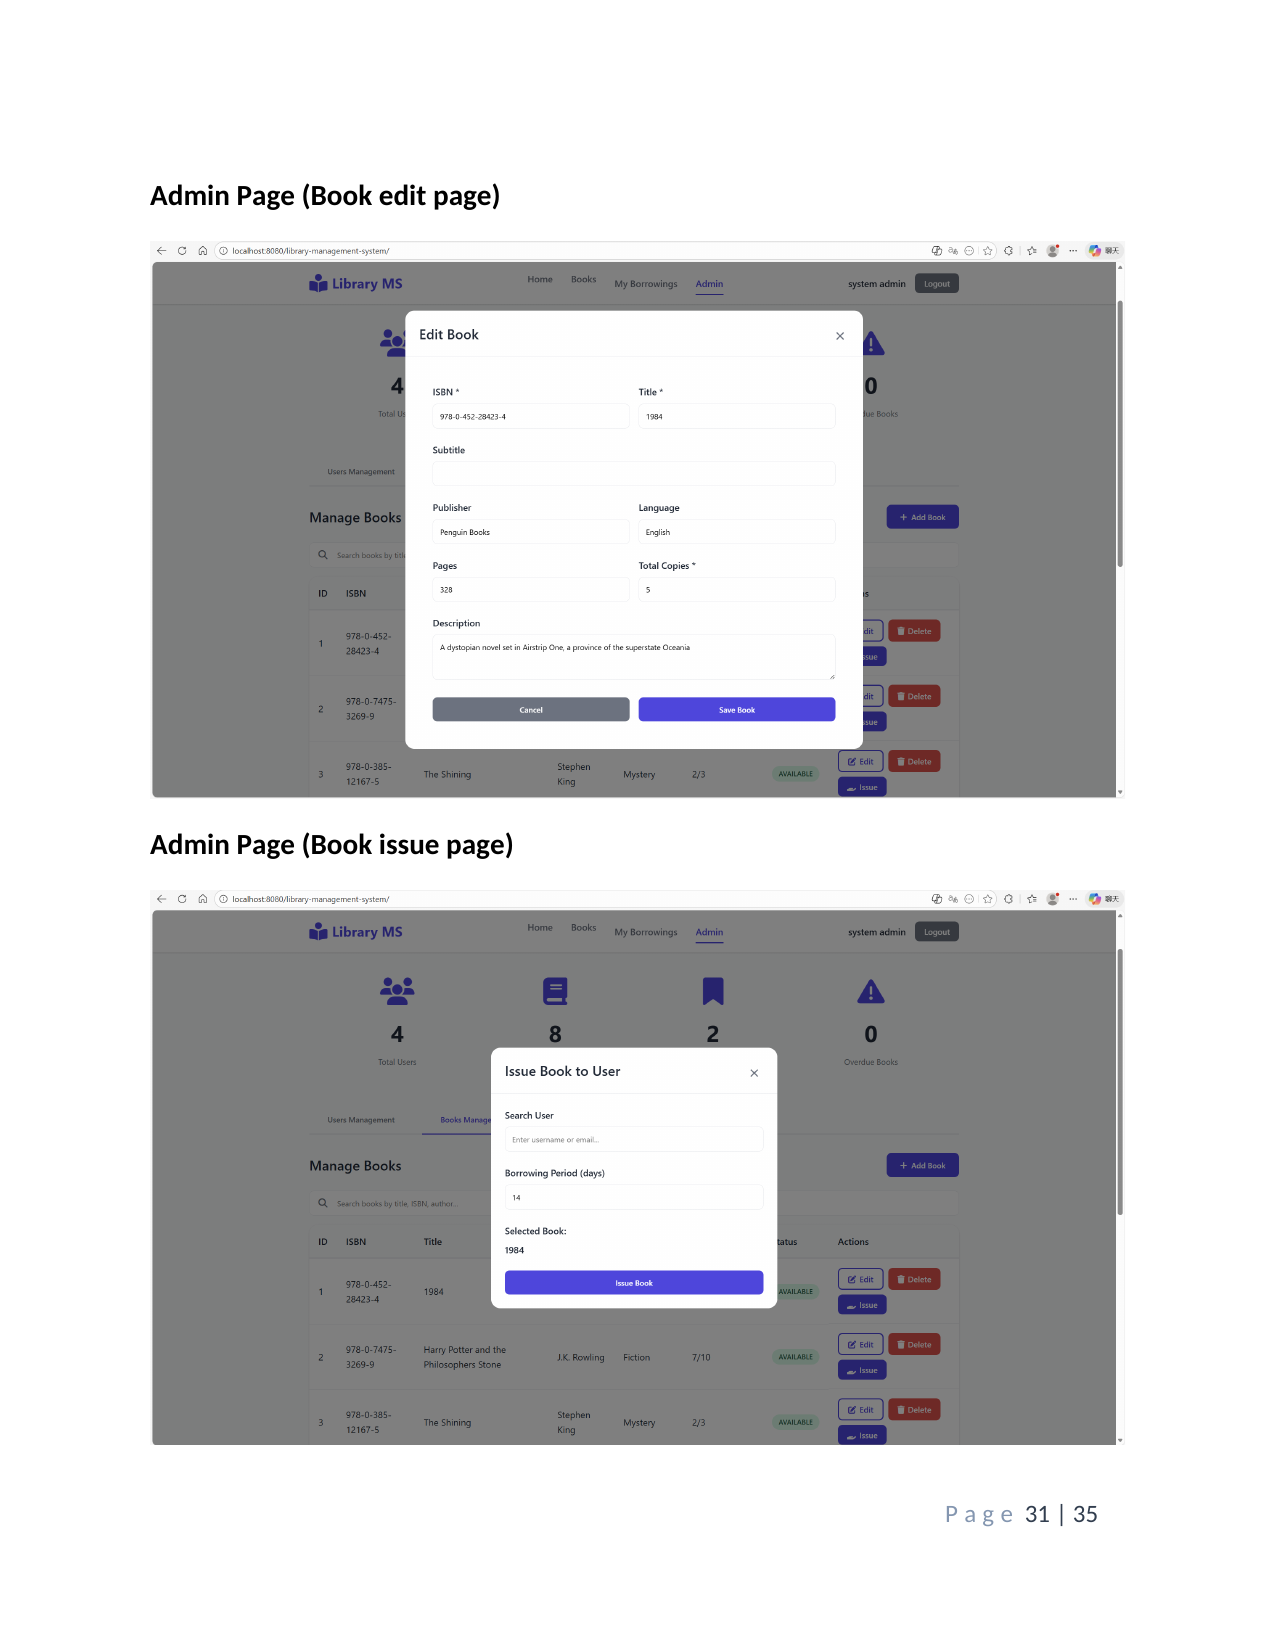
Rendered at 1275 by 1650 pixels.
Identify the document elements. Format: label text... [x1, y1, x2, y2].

picture [150, 890, 1125, 1445]
picture [150, 241, 1125, 799]
subtitle Admin Page (Book issue page) [150, 826, 1125, 862]
subtitle Admin Page (Book edit page) [150, 177, 1125, 213]
